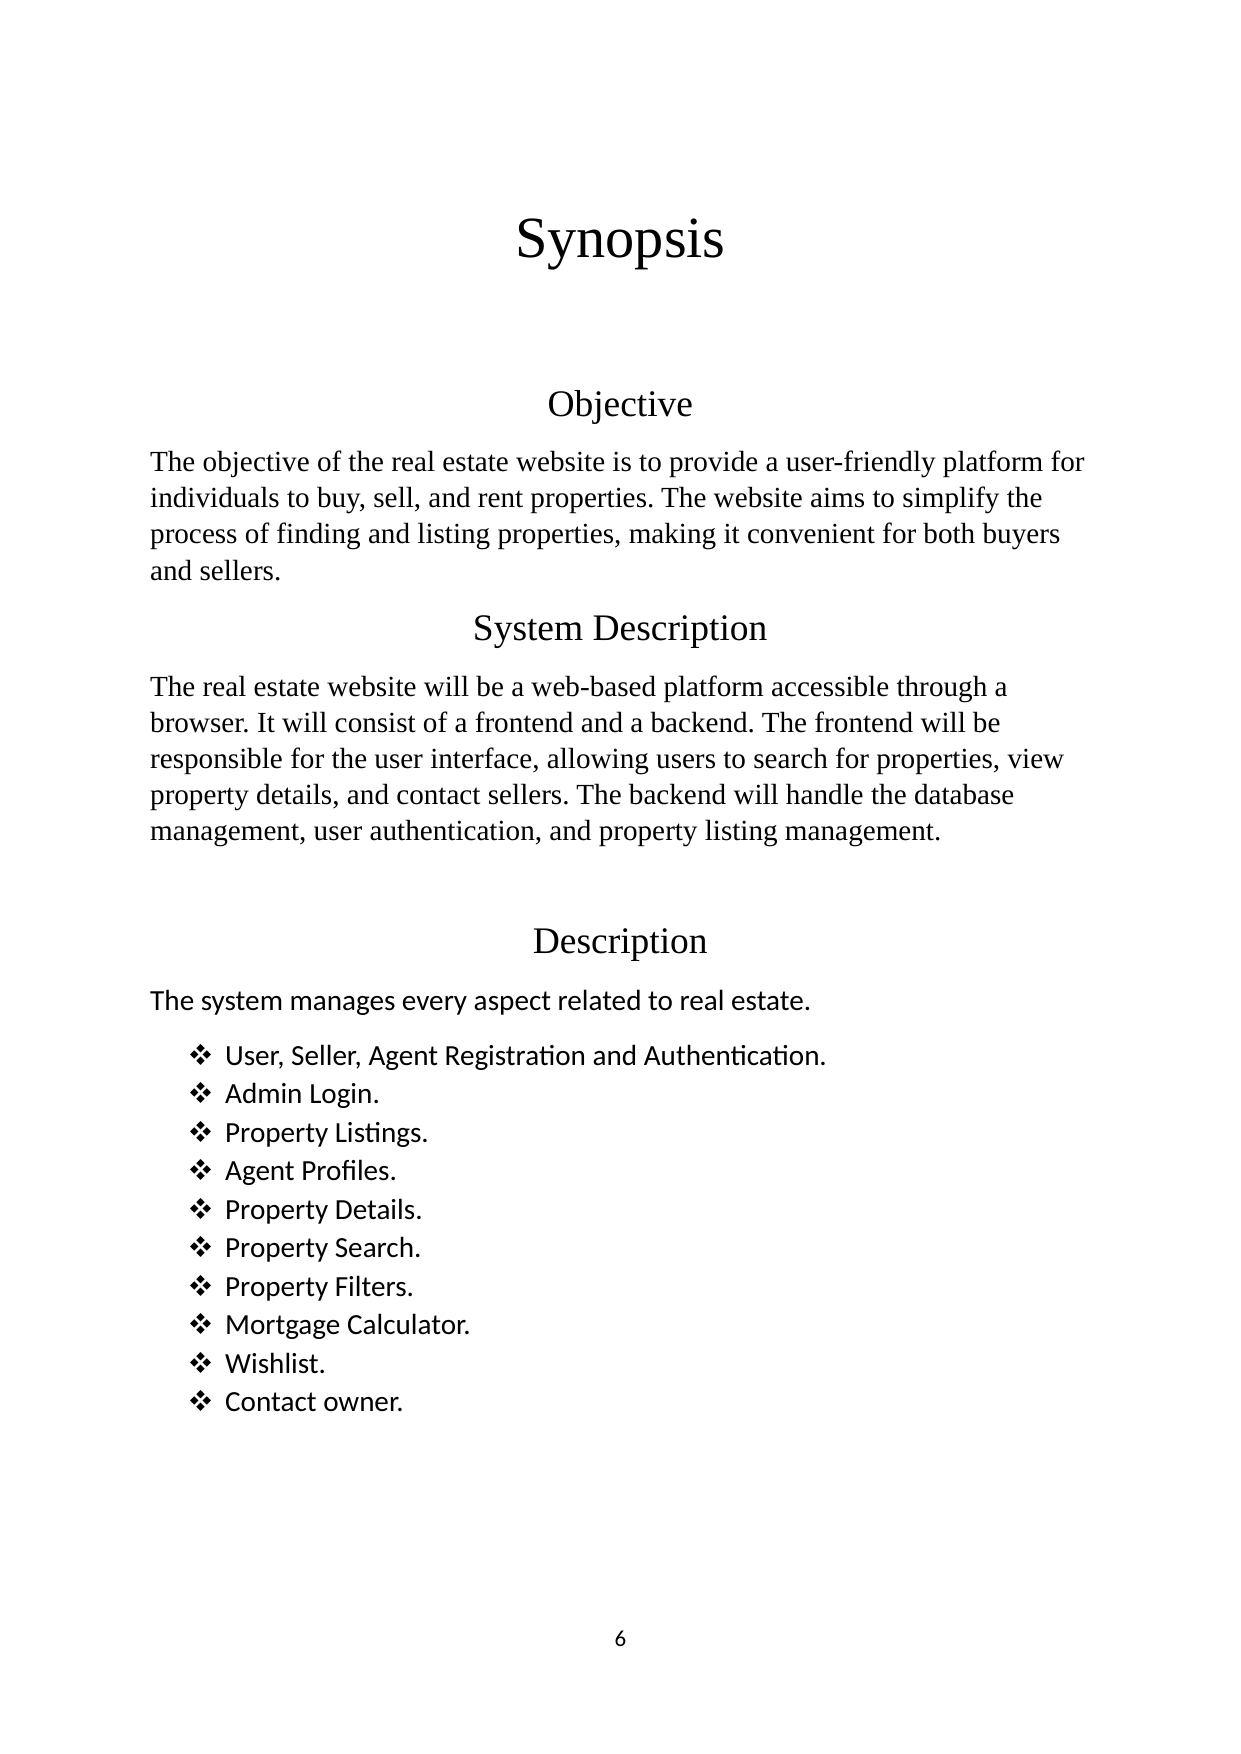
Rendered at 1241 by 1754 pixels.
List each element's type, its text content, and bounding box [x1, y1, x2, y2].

list Property Search. [187, 1229, 1090, 1265]
list Wishlist. [187, 1345, 1090, 1380]
list Property Filters. [187, 1268, 1090, 1303]
list Contact owner. [187, 1383, 1090, 1419]
text System Description [150, 605, 1090, 648]
text The system manages every aspect related to real estate. [150, 982, 1090, 1018]
list Admin Login. [187, 1076, 1090, 1111]
text Description [150, 919, 1090, 962]
list Property Details. [187, 1191, 1090, 1227]
text The objective of the real estate website is to provide a user-friendly platform for individuals to buy, sell, and rent properties. The website aims to simplify the process of finding and listing properties, making it convenient for both buyers and sellers. [150, 444, 1090, 586]
text Synopsis [150, 203, 1090, 270]
text Objective [150, 381, 1090, 424]
list User, Seller, Agent Registration and Authentication. [187, 1037, 1090, 1073]
list Property Listings. [187, 1114, 1090, 1150]
list Agent Profiles. [187, 1152, 1090, 1188]
text The real estate website will be a web-based platform accessible through a browser. It will consist of a frontend and a backend. The frontend will be responsible for the user interface, allowing users to search for properties, view property details, and contact sellers. The backend will handle the database management, user authentication, and property listing management. [150, 669, 1090, 847]
list Mortgage Calculator. [187, 1306, 1090, 1342]
